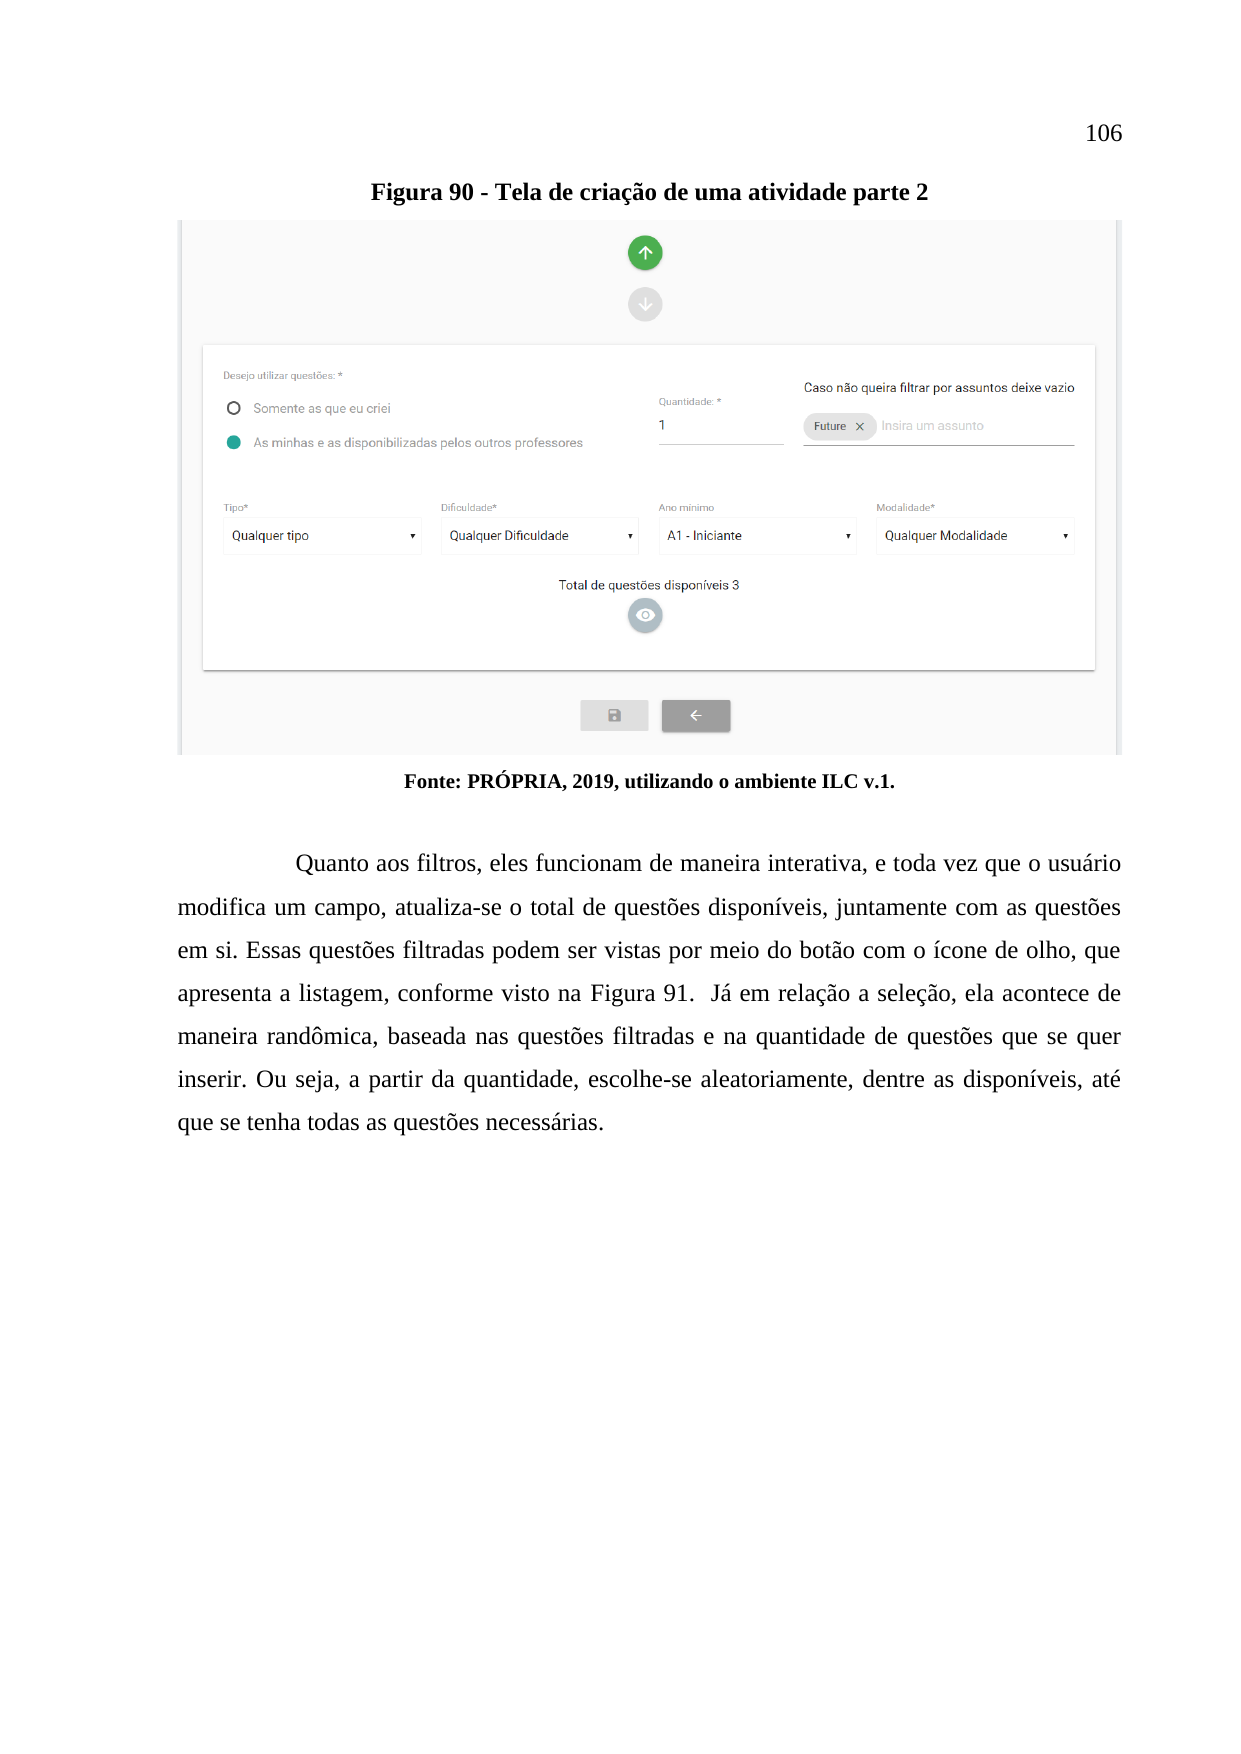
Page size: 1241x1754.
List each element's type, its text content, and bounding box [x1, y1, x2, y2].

text Fonte: PRÓPRIA, 2019, utilizando o ambiente ILC v.1. [177, 769, 1122, 793]
text Quanto aos filtros, eles funcionam de maneira interativa, e toda vez que o usuário modifica um campo, atualiza-se o total de questões disponíveis, juntamente com as questões em si. Essas questões filtradas podem ser vistas por meio do botão com o ícone de olho, que apresenta a listagem, conforme visto na Figura 91. Já em relação a seleção, ela acontece de maneira randômica, baseada nas questões filtradas e na quantidade de questões que se quer inserir. Ou seja, a partir da quantidade, escolhe-se aleatoriamente, dentre as disponíveis, até que se tenha todas as questões necessárias. [177, 848, 1122, 1136]
picture [177, 220, 1123, 755]
text Figura - Tela de criação de uma atividade parte 2 [177, 177, 1122, 206]
